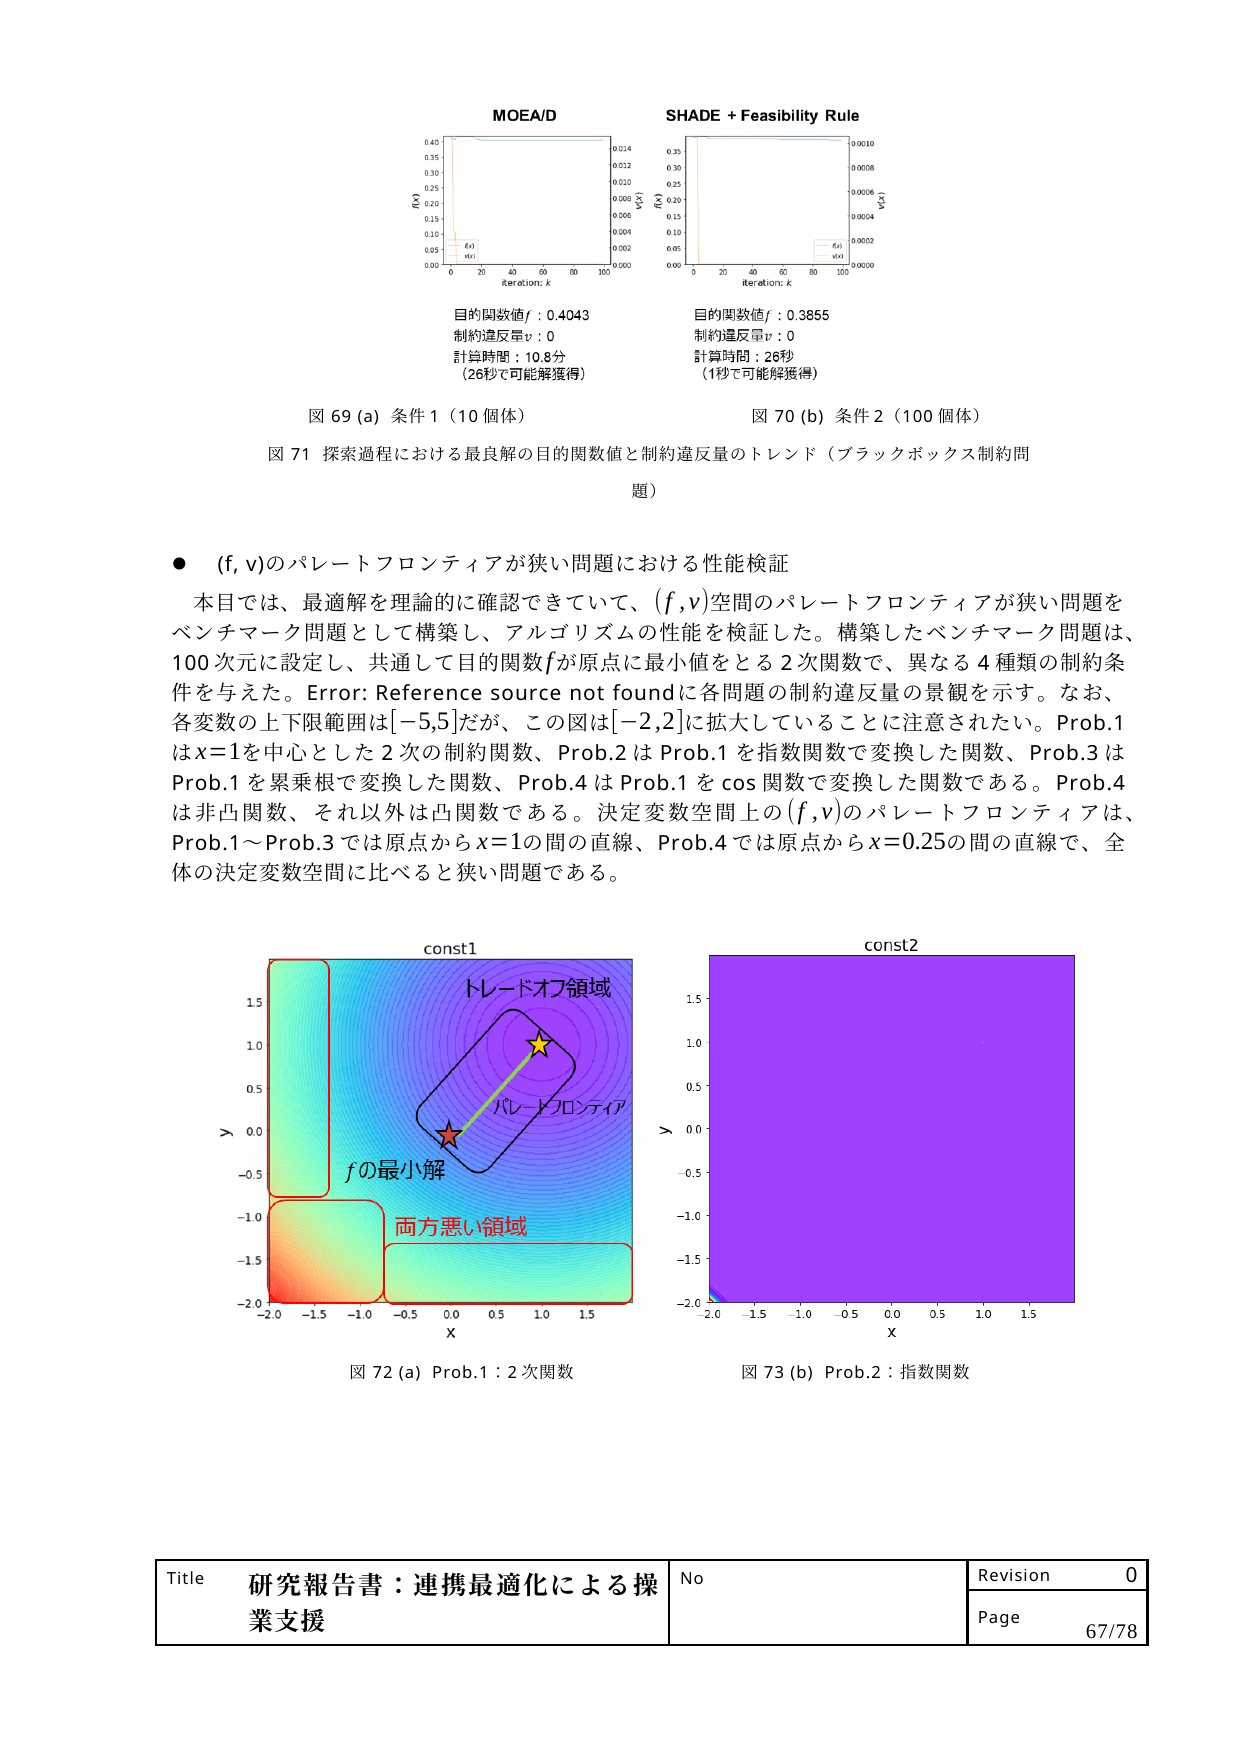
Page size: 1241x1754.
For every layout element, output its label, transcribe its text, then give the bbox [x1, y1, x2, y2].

list (f, v)のパレートフロンティアが狭い問題における性能検証 [171, 548, 1126, 578]
picture [210, 931, 1087, 1346]
text 図 2.14 (a) Prob.1：2次関数 図 2.14 (b) Prob.2：指数関数 [259, 1346, 1038, 1383]
text 図 2.13 (a) 条件1（10個体） 図 2.13 (b) 条件2（100個体） [259, 390, 1038, 428]
text 図 2.13 探索過程における最良解の目的関数値と制約違反量のトレンド（ブラックボックス制約問題） [259, 428, 1038, 503]
picture [407, 100, 890, 391]
